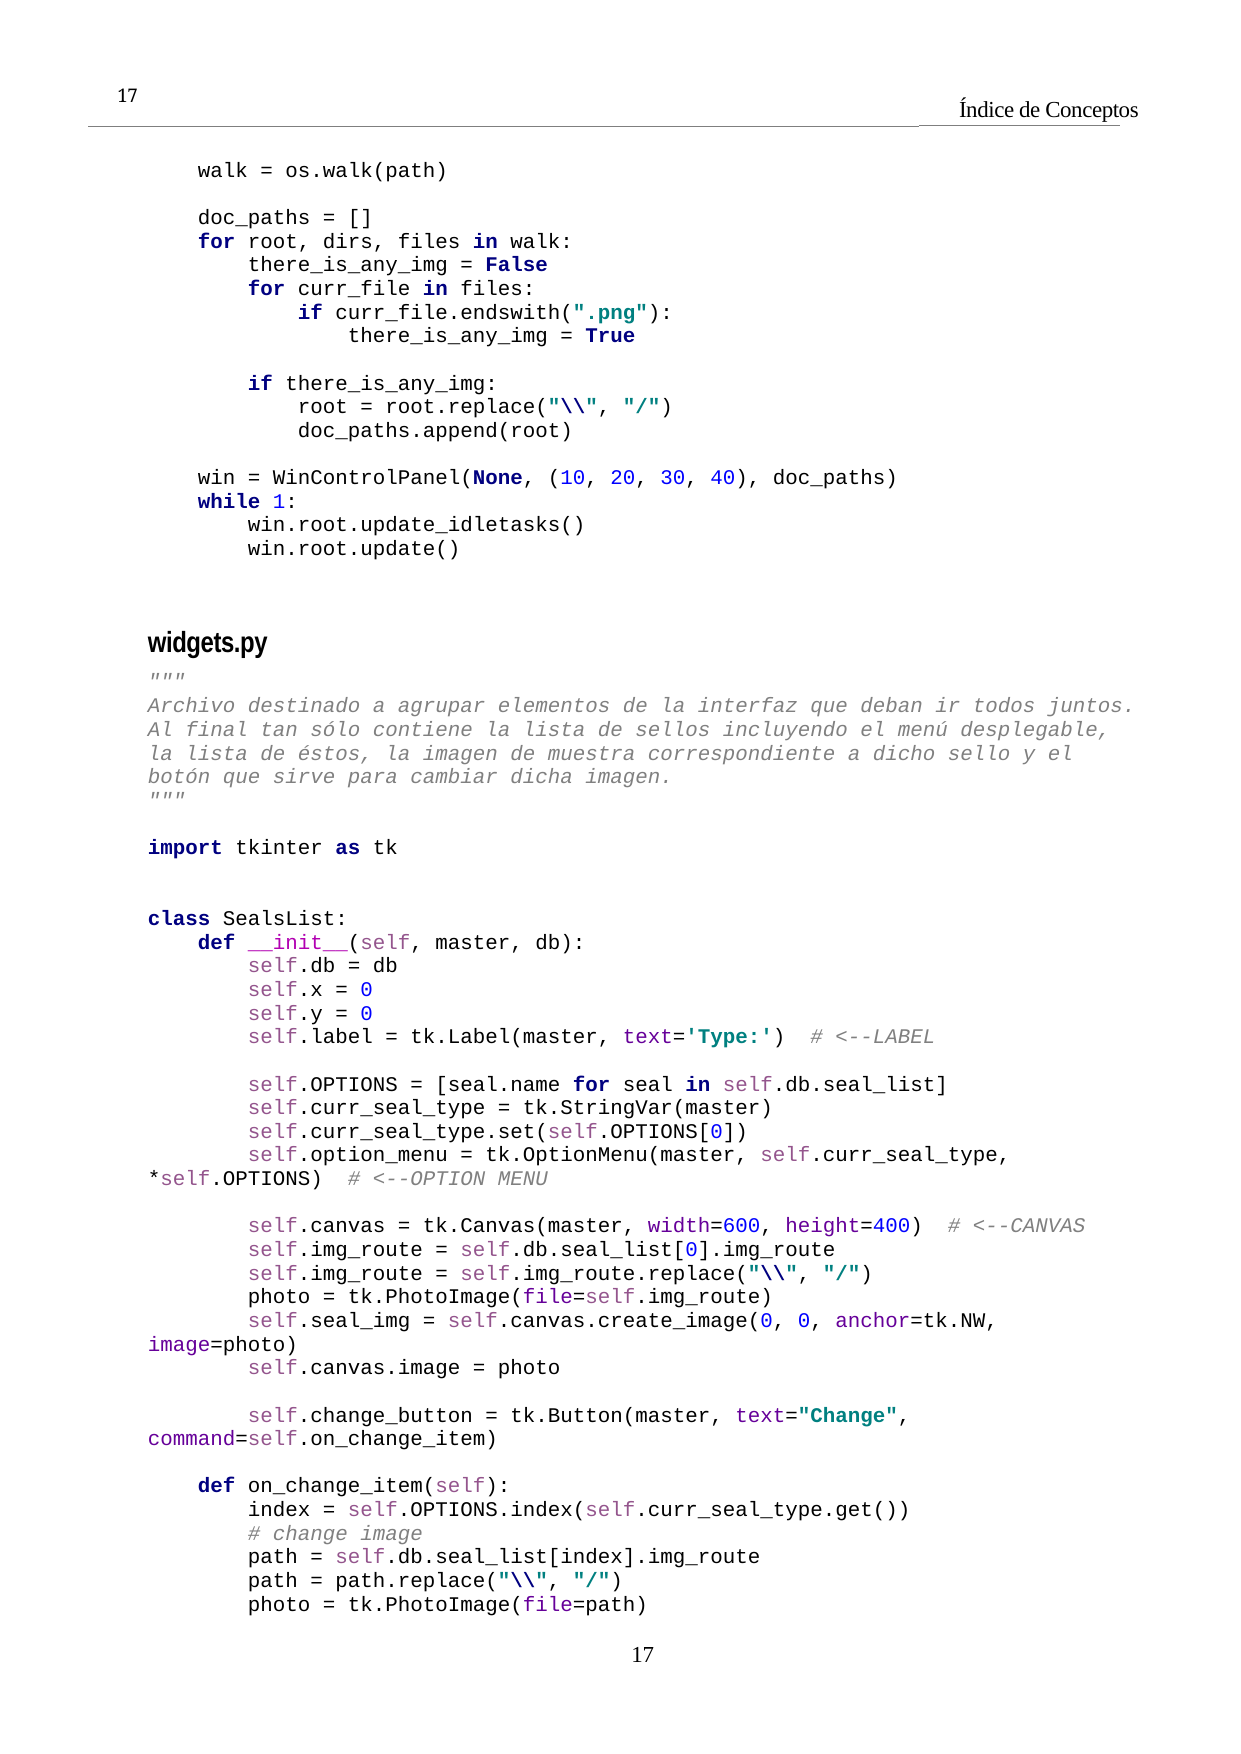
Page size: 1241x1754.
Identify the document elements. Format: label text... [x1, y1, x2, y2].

text """ Archivo destinado a agrupar elementos de la interfaz que deban ir todos juntos. Al final tan sólo contiene la lista de sellos incluyendo el menú desplegable, la lista de éstos, la imagen de muestra correspondiente a dicho sello y el botón que sirve para cambiar dicha imagen. """ import tkinter as tk [148, 672, 1138, 861]
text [148, 160, 1138, 562]
text widgets.py [148, 626, 1138, 659]
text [148, 861, 1138, 1617]
